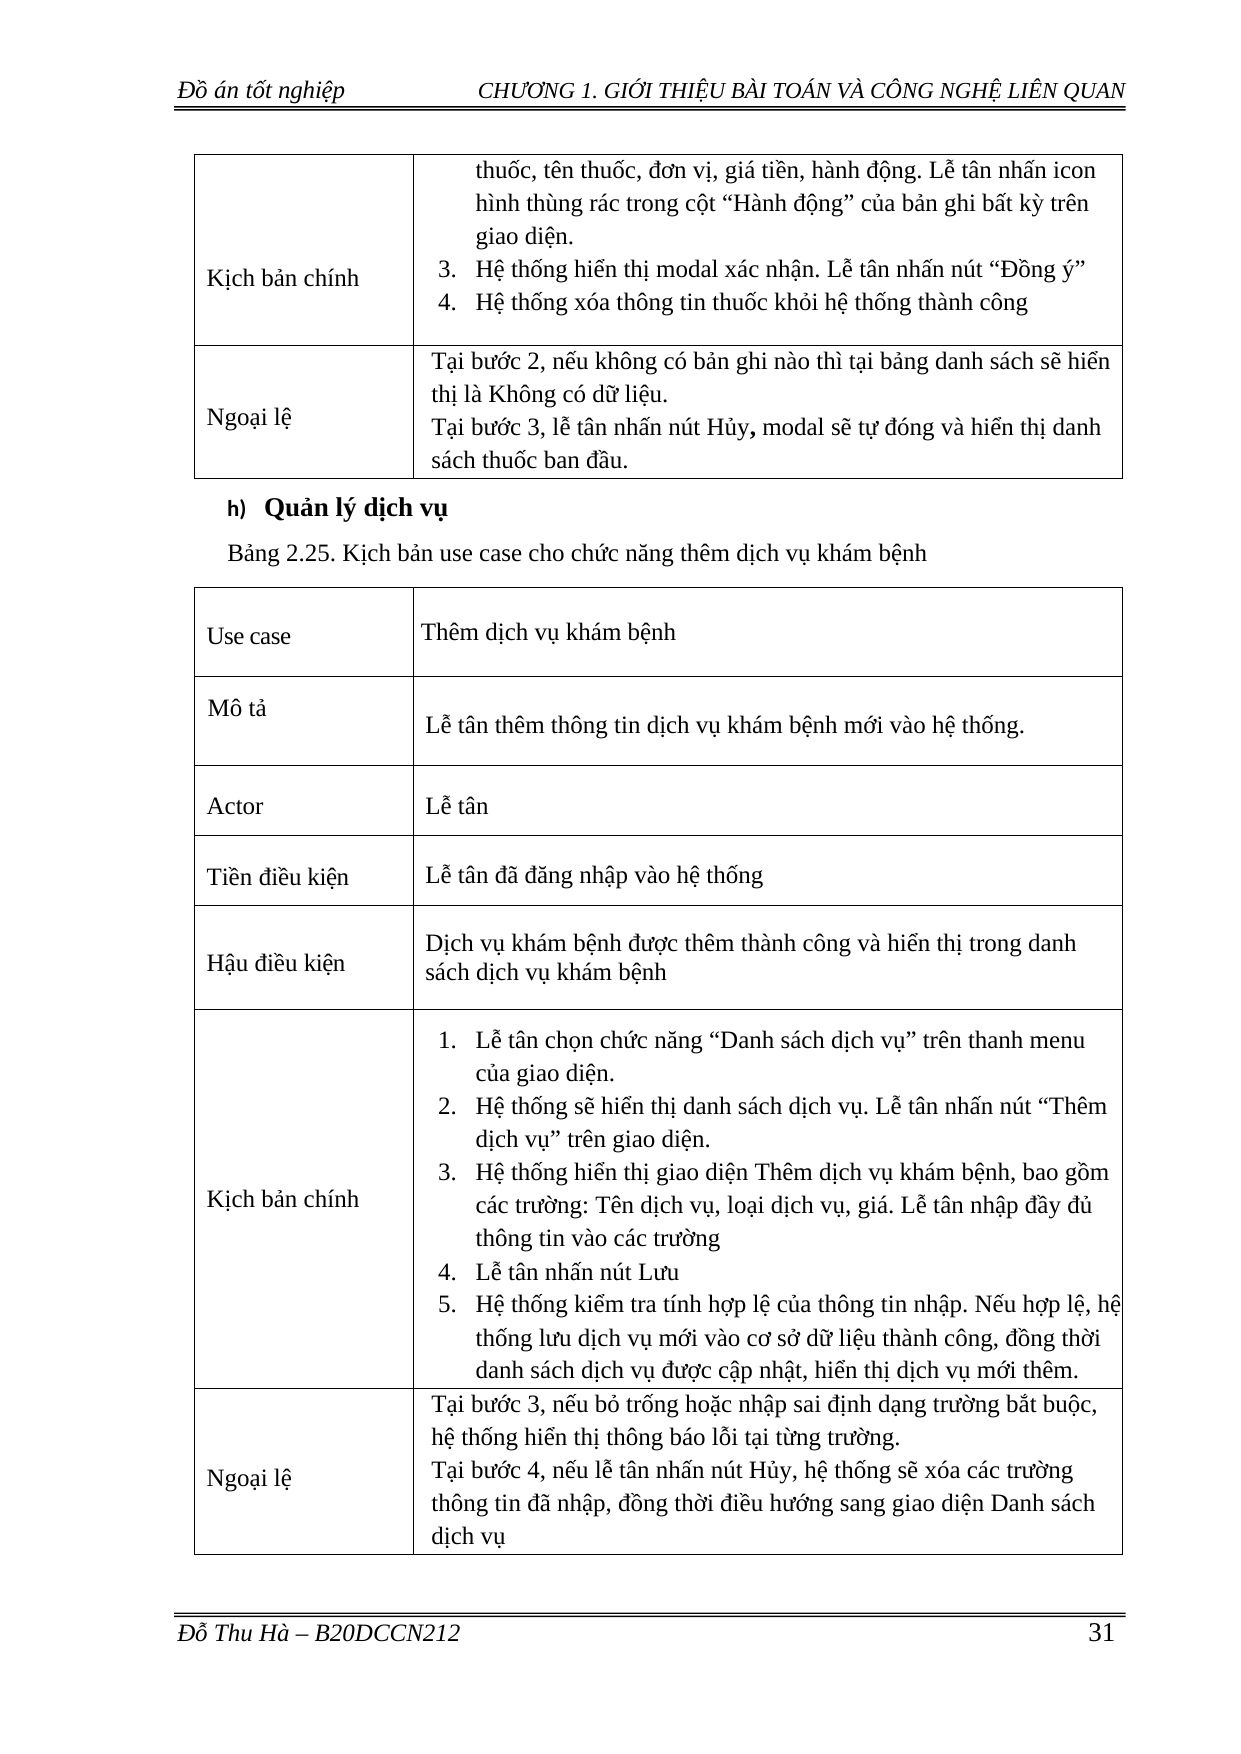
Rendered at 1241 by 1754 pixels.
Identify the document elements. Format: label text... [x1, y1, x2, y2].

table_cell Tại bước 2, nếu không có bản ghi nào thì tại bảng danh sách sẽ hiển thị là Không có dữ liệu. Tại bước 3, lễ tân nhấn nút Hủy, modal sẽ tự đóng và hiển thị danh sách thuốc ban đầu. [414, 346, 1122, 477]
table_cell Lễ tân chọn chức năng “Danh sách dịch vụ” trên thanh menu của giao diện. Hệ thống sẽ hiển thị danh sách dịch vụ. Lễ tân nhấn nút “Thêm dịch vụ” trên giao diện. Hệ thống hiển thị giao diện Thêm dịch vụ khám bệnh, bao gồm các trường: Tên dịch vụ, loại dịch vụ, giá. Lễ tân nhập đầy đủ thông tin vào các trường Lễ tân nhấn nút Lưu Hệ thống kiểm tra tính hợp lệ của thông tin nhập. Nếu hợp lệ, hệ thống lưu dịch vụ mới vào cơ sở dữ liệu thành công, đồng thời danh sách dịch vụ được cập nhật, hiển thị dịch vụ mới thêm. [414, 1010, 1122, 1388]
table_header Thêm dịch vụ khám bệnh [414, 588, 1122, 676]
table_cell Tiền điều kiện [195, 836, 413, 905]
subtitle Quản lý dịch vụ [227, 491, 1134, 522]
table_cell Tại bước 3, nếu bỏ trống hoặc nhập sai định dạng trường bắt buộc, hệ thống hiển thị thông báo lỗi tại từng trường. Tại bước 4, nếu lễ tân nhấn nút Hủy, hệ thống sẽ xóa các trường thông tin đã nhập, đồng thời điều hướng sang giao diện Danh sách dịch vụ [414, 1389, 1122, 1554]
table_cell Kịch bản chính [195, 1010, 413, 1388]
table_header Use case [195, 588, 413, 676]
table_cell Kịch bản chính [195, 155, 413, 345]
table_cell Lễ tân đã đăng nhập vào hệ thống [414, 836, 1122, 905]
table_cell Lễ tân thêm thông tin dịch vụ khám bệnh mới vào hệ thống. [414, 677, 1122, 765]
table_cell Ngoại lệ [195, 346, 413, 477]
table_cell Ngoại lệ [195, 1389, 413, 1554]
table_cell Hậu điều kiện [195, 906, 413, 1008]
text Bảng 2.25. Kịch bản use case cho chức năng thêm dịch vụ khám bệnh [165, 538, 1134, 566]
table_cell Mô tả [195, 677, 413, 765]
table_cell Lễ tân [414, 766, 1122, 835]
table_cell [414, 155, 1122, 345]
table_cell Dịch vụ khám bệnh được thêm thành công và hiển thị trong danh sách dịch vụ khám bệnh [414, 906, 1122, 1008]
table_cell Actor [195, 766, 413, 835]
